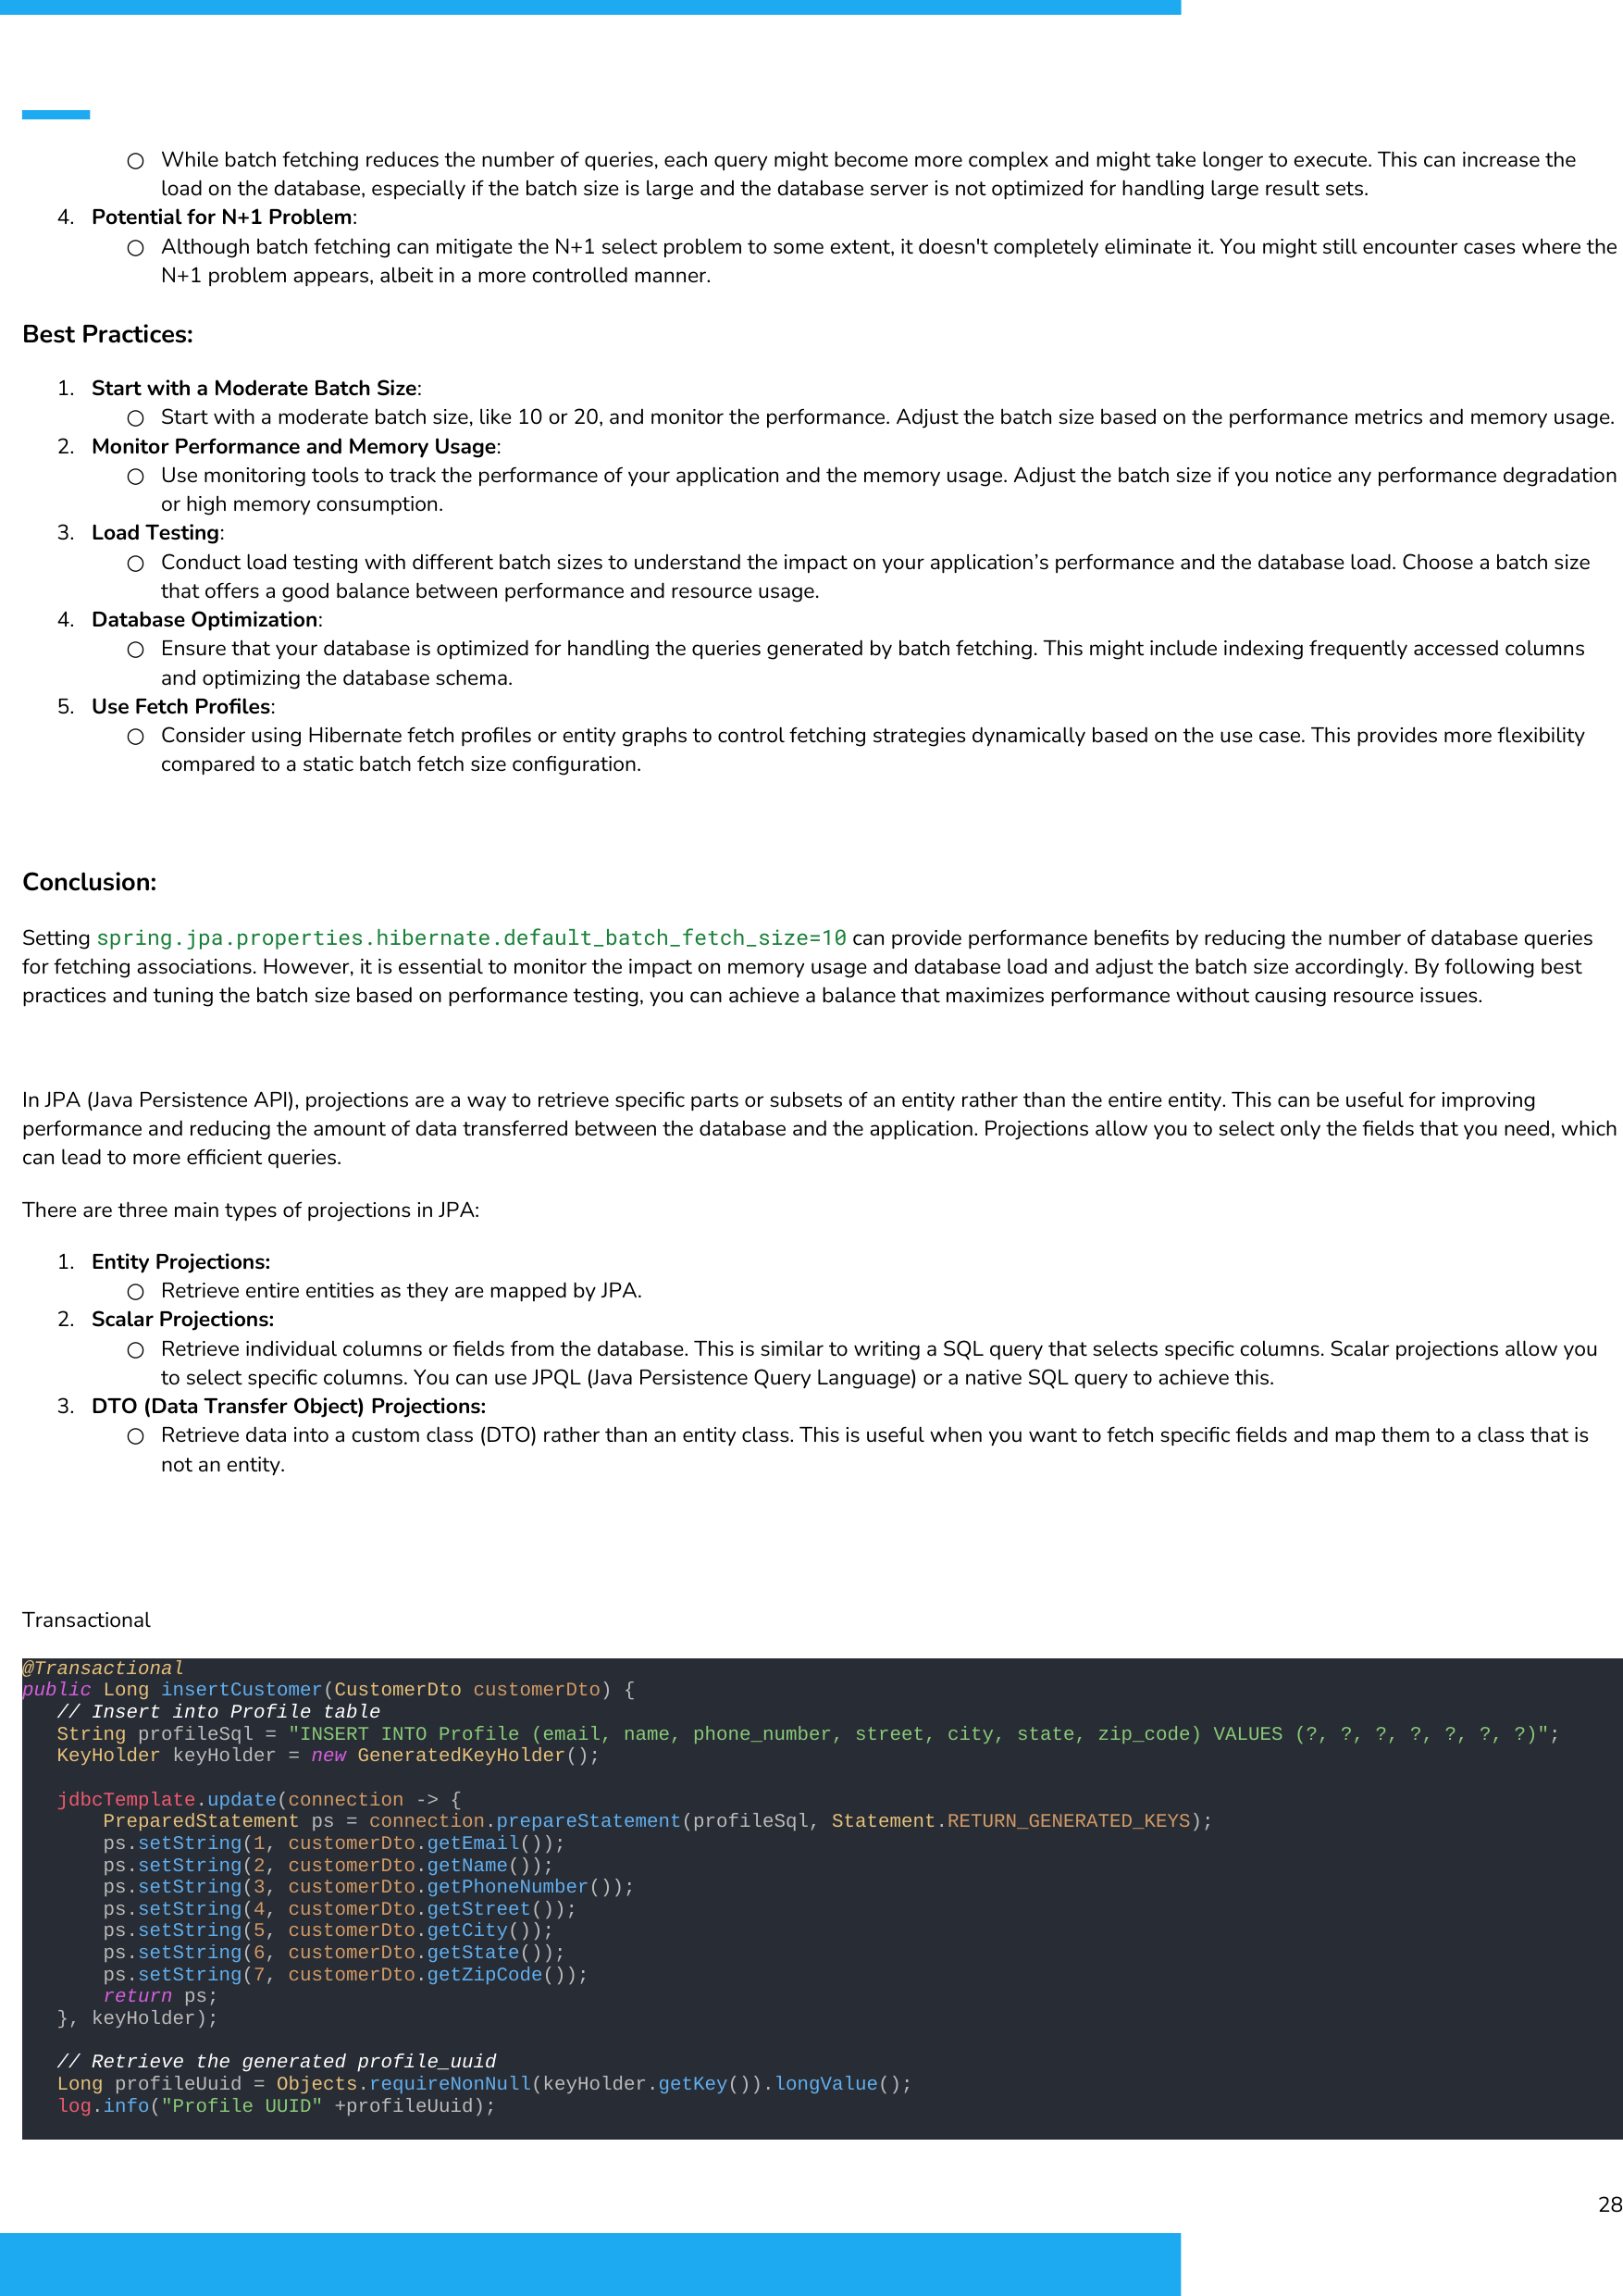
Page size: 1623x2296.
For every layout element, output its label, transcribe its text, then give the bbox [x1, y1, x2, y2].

text // Insert into Profile table [22, 1702, 1623, 1724]
list While batch fetching reduces the number of queries, each query might become more complex and might take longer to execute. This can increase the load on the database, especially if the batch size is large and the database server is not optimized for handling large result sets. [126, 145, 1623, 203]
text PreparedStatement ps = connection.prepareStatement(profileSql, Statement.RETURN_GENERATED_KEYS); [22, 1811, 1623, 1833]
list Entity Projections: [56, 1247, 1623, 1276]
text jdbcTemplate.update(connection -> { [22, 1790, 1623, 1811]
list Use monitoring tools to track the performance of your application and the memory usage. Adjust the batch size if you notice any performance degradation or high memory consumption. [126, 461, 1623, 519]
list Retrieve data into a custom class (DTO) rather than an entity class. This is useful when you want to fetch specific fields and map them to a class that is not an entity. [126, 1421, 1623, 1479]
text @Transactional [22, 1658, 1623, 1680]
list Load Testing: [56, 519, 1623, 548]
text ps.setString(3, customerDto.getPhoneNumber()); [22, 1877, 1623, 1899]
text ps.setString(2, customerDto.getName()); [22, 1855, 1623, 1877]
text There are three main types of projections in JPA: [22, 1196, 1623, 1224]
list Consider using Hibernate fetch profiles or entity graphs to control fetching strategies dynamically based on the use case. This provides more flexibility compared to a static batch fetch size configuration. [126, 721, 1623, 779]
list DTO (Data Transfer Object) Projections: [56, 1392, 1623, 1421]
text ps.setString(1, customerDto.getEmail()); [22, 1833, 1623, 1855]
list Scalar Projections: [56, 1306, 1623, 1334]
text String profileSql = "INSERT INTO Profile (email, name, phone_number, street, city, state, zip_code) VALUES (?, ?, ?, ?, ?, ?, ?)"; [22, 1724, 1623, 1745]
list Database Optimization: [56, 605, 1623, 635]
list Retrieve individual columns or fields from the database. This is similar to writing a SQL query that selects specific columns. Scalar projections allow you to select specific columns. You can use JPQL (Java Persistence Query Language) or a native SQL query to achieve this. [126, 1334, 1623, 1392]
list Monitor Performance and Memory Usage: [56, 432, 1623, 461]
text ps.setString(6, customerDto.getState()); [22, 1942, 1623, 1965]
list Although batch fetching can mitigate the N+1 select problem to some extent, it doesn't completely eliminate it. You might still encounter cases where the N+1 problem appears, albeit in a more controlled manner. [126, 232, 1623, 290]
text In JPA (Java Persistence API), projections are a way to retrieve specific parts or subsets of an entity rather than the entire entity. This can be useful for improving performance and reducing the amount of data transferred between the database and the application. Projections allow you to select only the fields that you need, which can lead to more efficient queries. [22, 1086, 1623, 1173]
text ps.setString(5, customerDto.getCity()); [22, 1921, 1623, 1942]
picture [0, 2233, 1182, 2296]
subtitle Conclusion: [22, 865, 1623, 900]
text KeyHolder keyHolder = new GeneratedKeyHolder(); [22, 1745, 1623, 1768]
text Transactional [22, 1607, 1623, 1635]
list Start with a Moderate Batch Size: [56, 374, 1623, 403]
picture [0, 0, 1182, 15]
text ps.setString(4, customerDto.getStreet()); [22, 1899, 1623, 1921]
list Ensure that your database is optimized for handling the queries generated by batch fetching. This might include indexing frequently accessed columns and optimizing the database schema. [126, 635, 1623, 692]
list Retrieve entire entities as they are mapped by JPA. [126, 1276, 1623, 1306]
subtitle Best Practices: [22, 316, 1623, 351]
list Use Fetch Profiles: [56, 692, 1623, 721]
text return ps; [22, 1986, 1623, 2008]
text log.info("Profile UUID" +profileUuid); [22, 2096, 1623, 2117]
list Potential for N+1 Problem: [56, 203, 1623, 232]
picture [21, 110, 91, 119]
text }, keyHolder); [22, 2008, 1623, 2030]
text // Retrieve the generated profile_uuid [22, 2052, 1623, 2074]
text public Long insertCustomer(CustomerDto customerDto) { [22, 1680, 1623, 1702]
text Setting spring.jpa.properties.hibernate.default_batch_fetch_size=10 can provide performance benefits by reducing the number of database queries for fetching associations. However, it is essential to monitor the impact on memory usage and database load and adjust the batch size accordingly. By following best practices and tuning the batch size based on performance testing, you can achieve a balance that maximizes performance without causing resource issues. [22, 923, 1623, 1011]
list Conduct load testing with different batch sizes to understand the impact on your application’s performance and the database load. Choose a batch size that offers a good balance between performance and resource usage. [126, 548, 1623, 605]
list Start with a moderate batch size, like 10 or 20, and monitor the performance. Adjust the batch size based on the performance metrics and memory usage. [126, 403, 1623, 432]
text Long profileUuid = Objects.requireNonNull(keyHolder.getKey()).longValue(); [22, 2074, 1623, 2096]
text ps.setString(7, customerDto.getZipCode()); [22, 1965, 1623, 1986]
